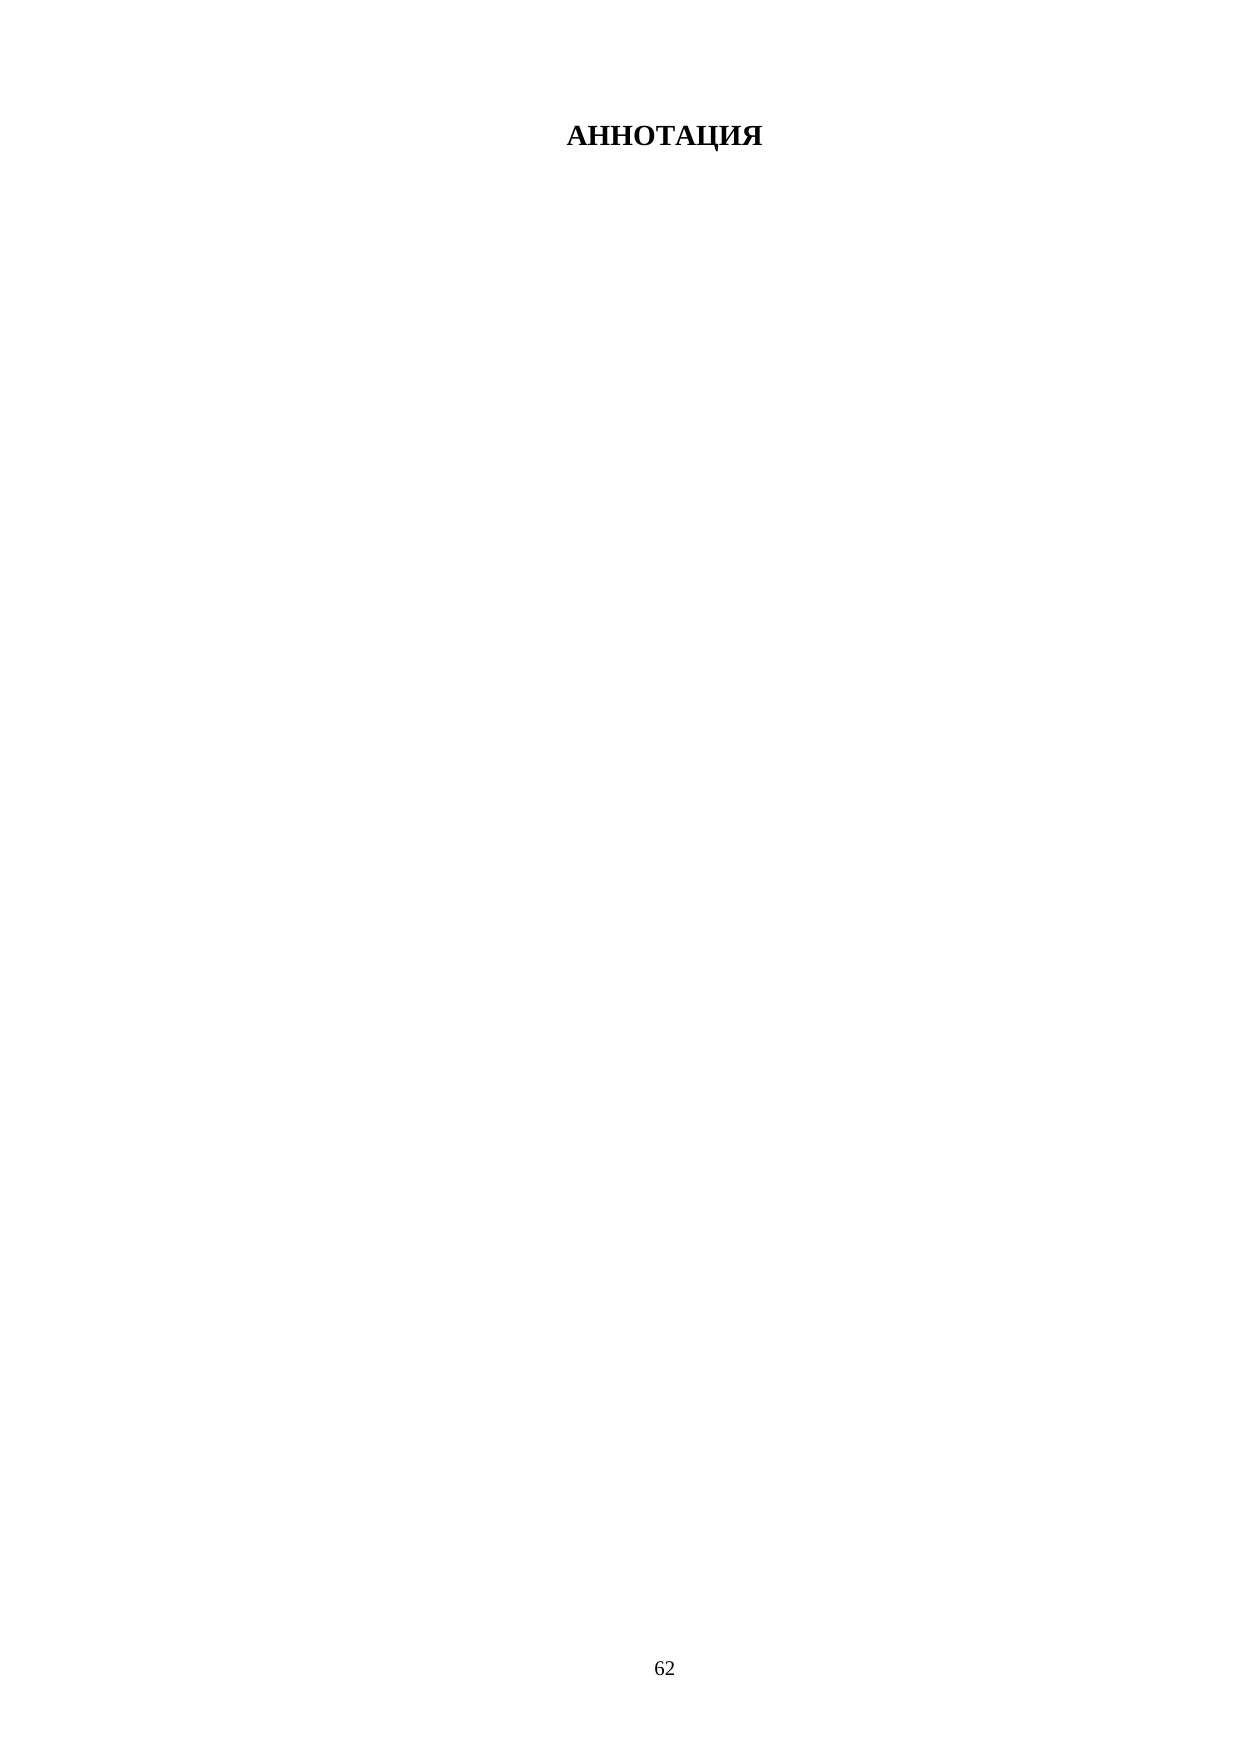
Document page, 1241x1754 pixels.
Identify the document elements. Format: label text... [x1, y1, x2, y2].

text АННОТАЦИЯ [177, 118, 1152, 152]
